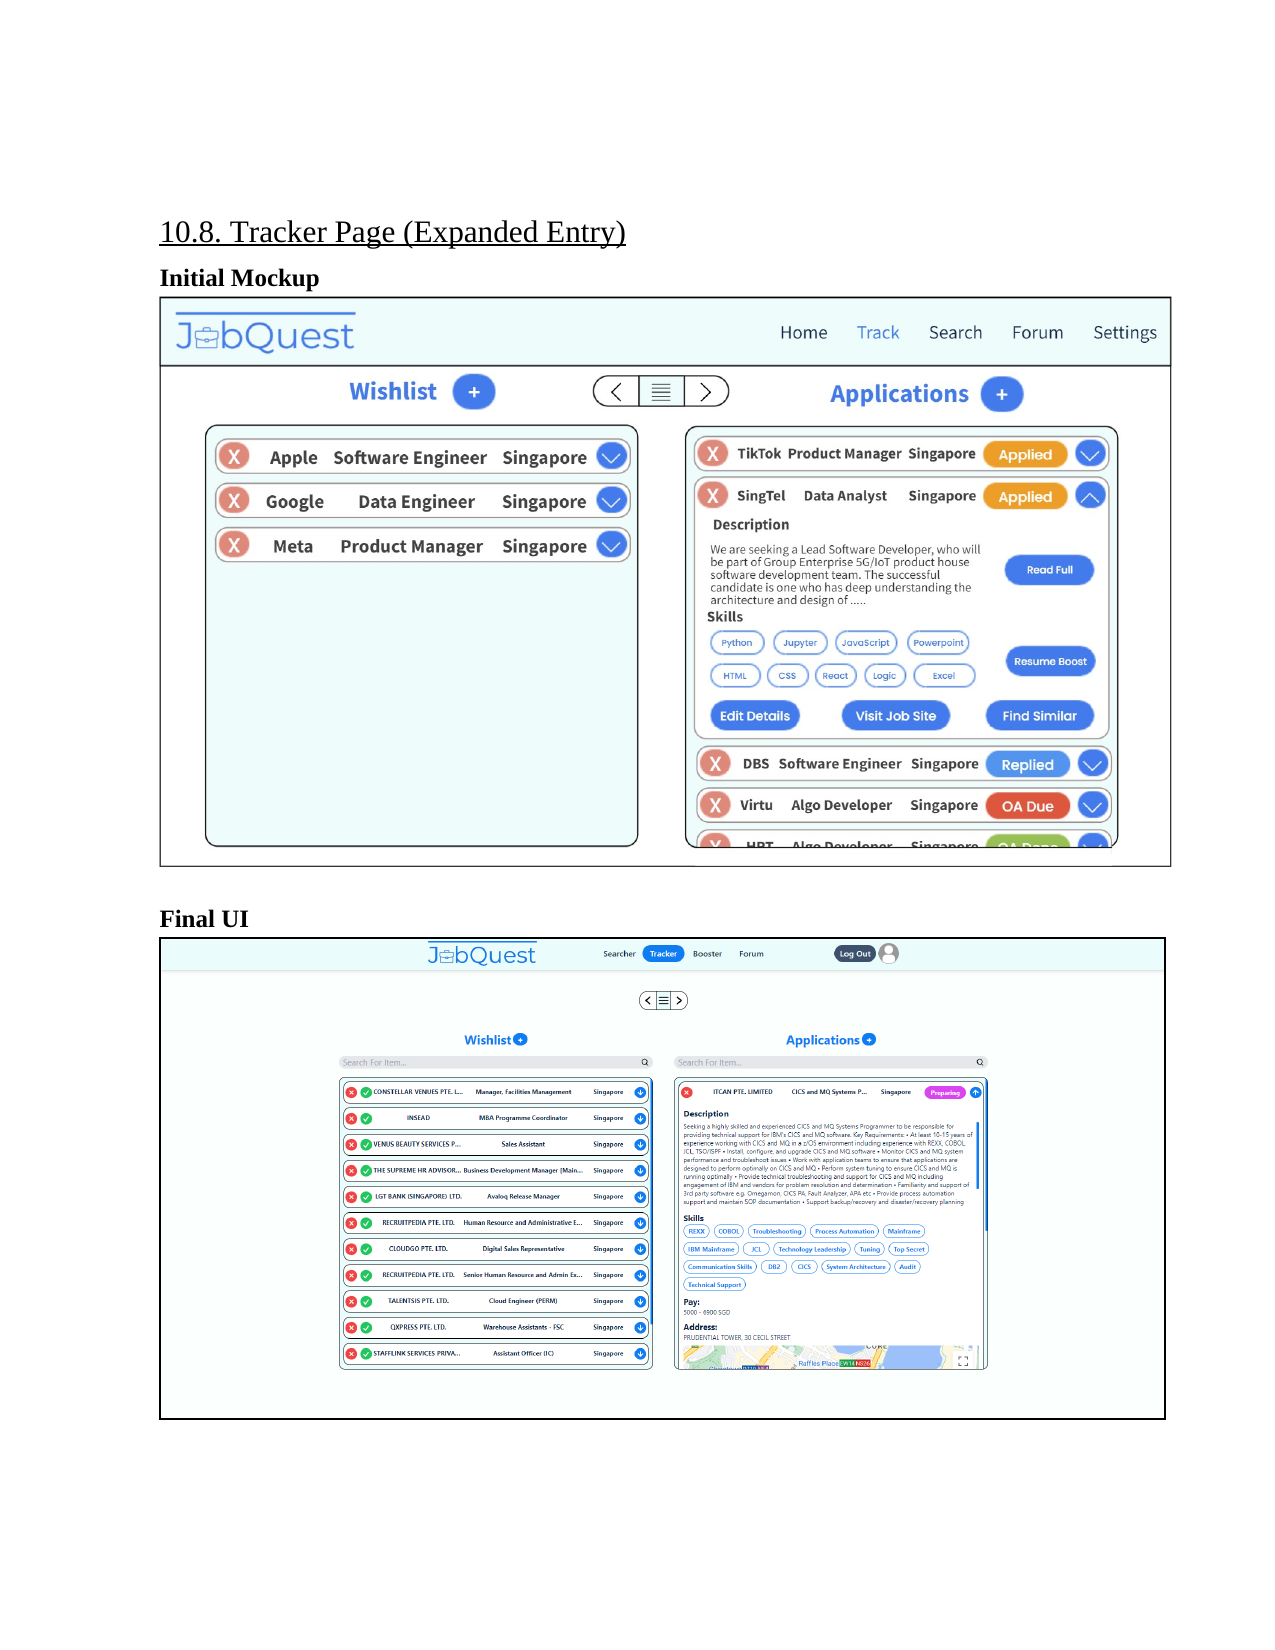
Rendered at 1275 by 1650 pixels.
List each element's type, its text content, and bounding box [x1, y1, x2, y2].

picture [159, 295, 1172, 867]
subtitle 10.8. Tracker Page (Expanded Entry) [159, 213, 1125, 249]
picture [161, 939, 1164, 1418]
text Final UI [159, 904, 1125, 933]
text Initial Mockup [159, 263, 1125, 292]
